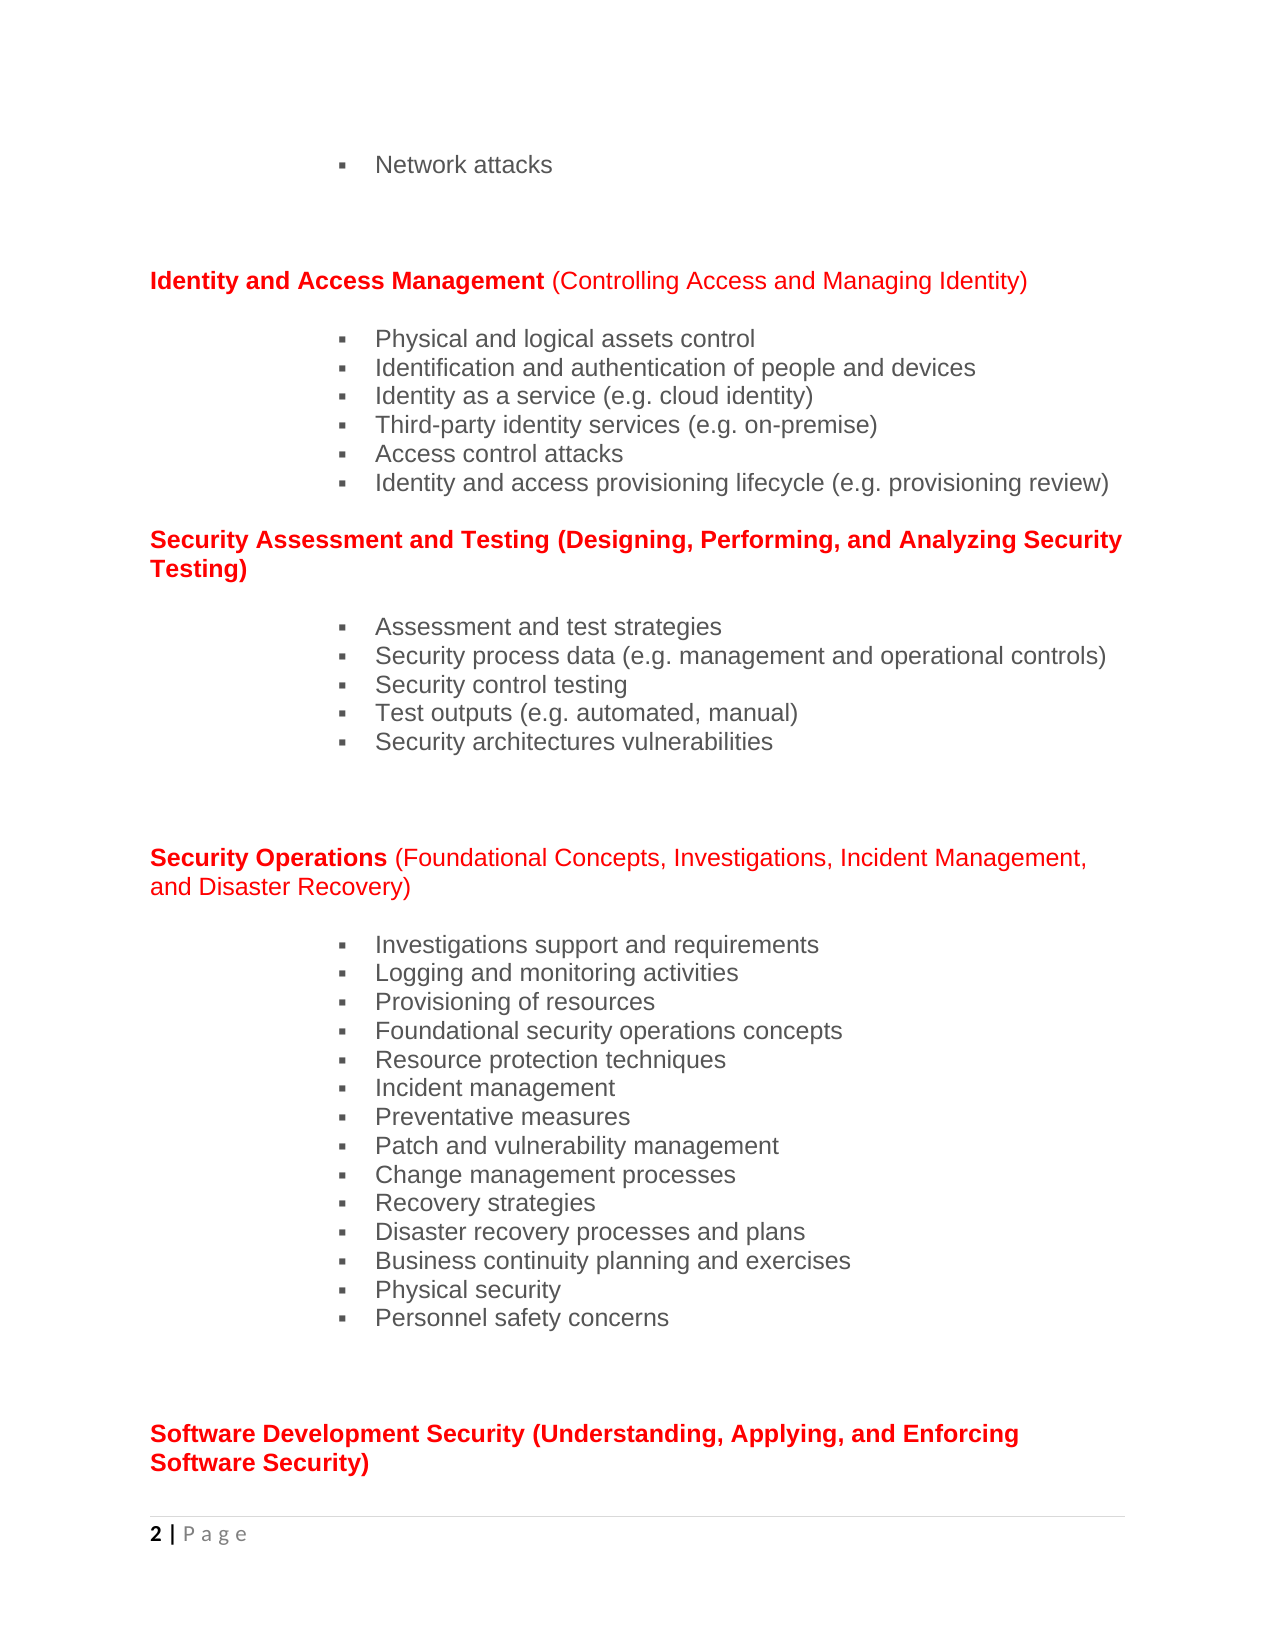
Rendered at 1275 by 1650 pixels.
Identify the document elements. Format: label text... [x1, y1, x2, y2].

list Test outputs (e.g. automated, manual) [337, 698, 1125, 727]
list Identification and authentication of people and devices [337, 352, 1125, 381]
list Identity as a service (e.g. cloud identity) [337, 381, 1125, 410]
list Logging and monitoring activities [337, 958, 1125, 987]
list Security process data (e.g. management and operational controls) [337, 641, 1125, 669]
list Access control attacks [337, 439, 1125, 467]
text Security Assessment and Testing (Designing, Performing, and Analyzing Security Testing) [150, 525, 1125, 583]
list Business continuity planning and exercises [337, 1246, 1125, 1274]
list Provisioning of resources [337, 987, 1125, 1016]
list Security architectures vulnerabilities [337, 727, 1125, 756]
list Identity and access provisioning lifecycle (e.g. provisioning review) [337, 467, 1125, 496]
list Security control testing [337, 669, 1125, 698]
list Network attacks [337, 150, 1125, 179]
list Incident management [337, 1073, 1125, 1102]
list Third-party identity services (e.g. on-premise) [337, 410, 1125, 439]
list Recovery strategies [337, 1188, 1125, 1217]
list Personnel safety concerns [337, 1303, 1125, 1332]
text Identity and Access Management (Controlling Access and Managing Identity) [150, 266, 1125, 294]
list Physical and logical assets control [337, 324, 1125, 352]
text Security Operations (Foundational Concepts, Investigations, Incident Management, and Disaster Recovery) [150, 843, 1125, 900]
list Assessment and test strategies [337, 612, 1125, 641]
list Physical security [337, 1274, 1125, 1303]
list Preventative measures [337, 1102, 1125, 1131]
list Change management processes [337, 1159, 1125, 1188]
list Investigations support and requirements [337, 929, 1125, 958]
list Patch and vulnerability management [337, 1131, 1125, 1159]
list Disaster recovery processes and plans [337, 1217, 1125, 1246]
list Foundational security operations concepts [337, 1016, 1125, 1044]
list Resource protection techniques [337, 1044, 1125, 1073]
text Software Development Security (Understanding, Applying, and Enforcing Software Security) [150, 1419, 1125, 1477]
